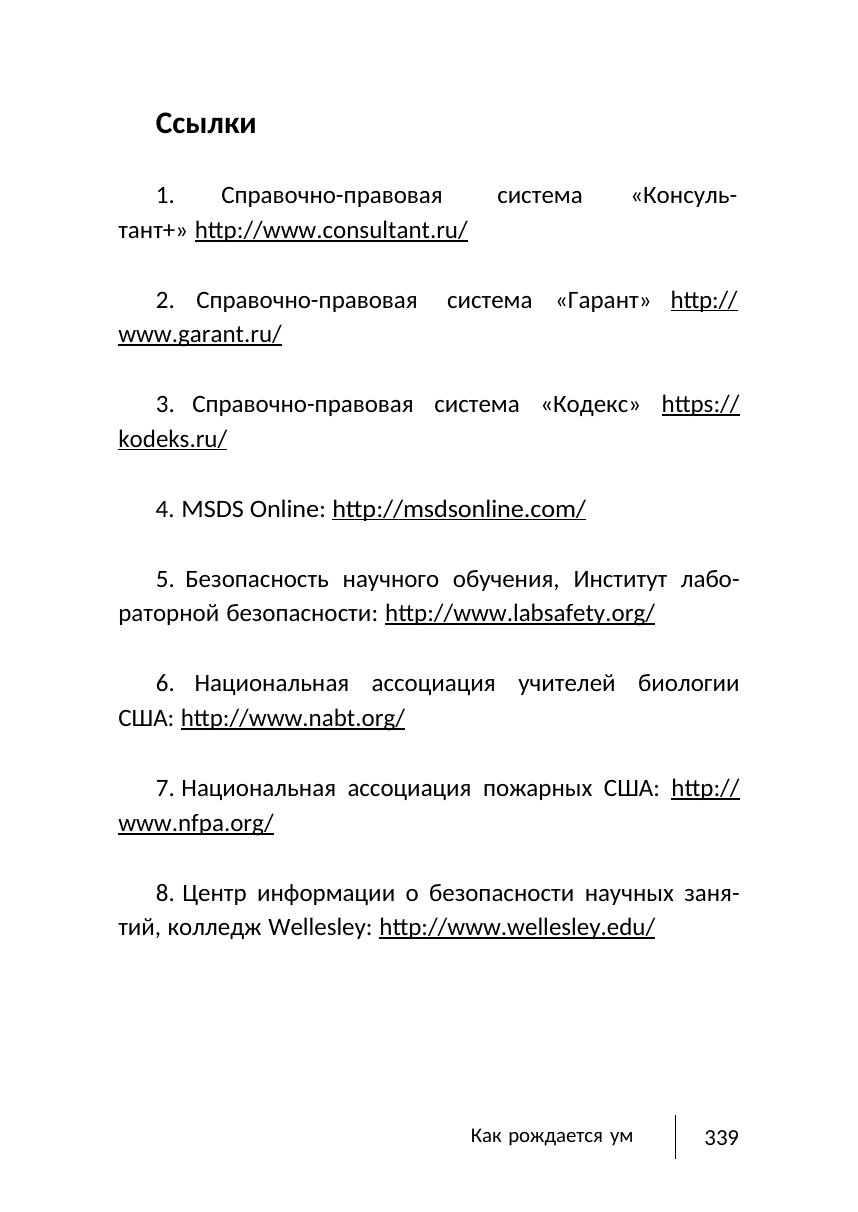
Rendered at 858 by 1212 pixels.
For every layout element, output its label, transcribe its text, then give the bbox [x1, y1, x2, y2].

list Справочно-правовая система «Гарант» http:// www.garant.ru/ [118, 284, 739, 349]
list MSDS Online: http://msdsonline.com/ [155, 493, 751, 523]
list Справочно-правовая система «Кодекс» https:// kodeks.ru/ [118, 388, 739, 453]
list Национальная ассоциация пожарных США: http:// www.nfpa.org/ [118, 772, 739, 837]
subtitle Ссылки [156, 103, 751, 142]
list Национальная ассоциация учителей биологии США: http://www.nabt.org/ [118, 667, 739, 733]
list Безопасность научного обучения, Институт лабо- раторной безопасности: http://www.labsafety.org/ [118, 563, 739, 628]
list Справочно-правовая система «Консуль- тант+» http://www.consultant.ru/ [118, 179, 738, 244]
list Центр информации о безопасности научных заня- тий, колледж Wellesley: http://www.wellesley.edu/ [118, 877, 739, 942]
